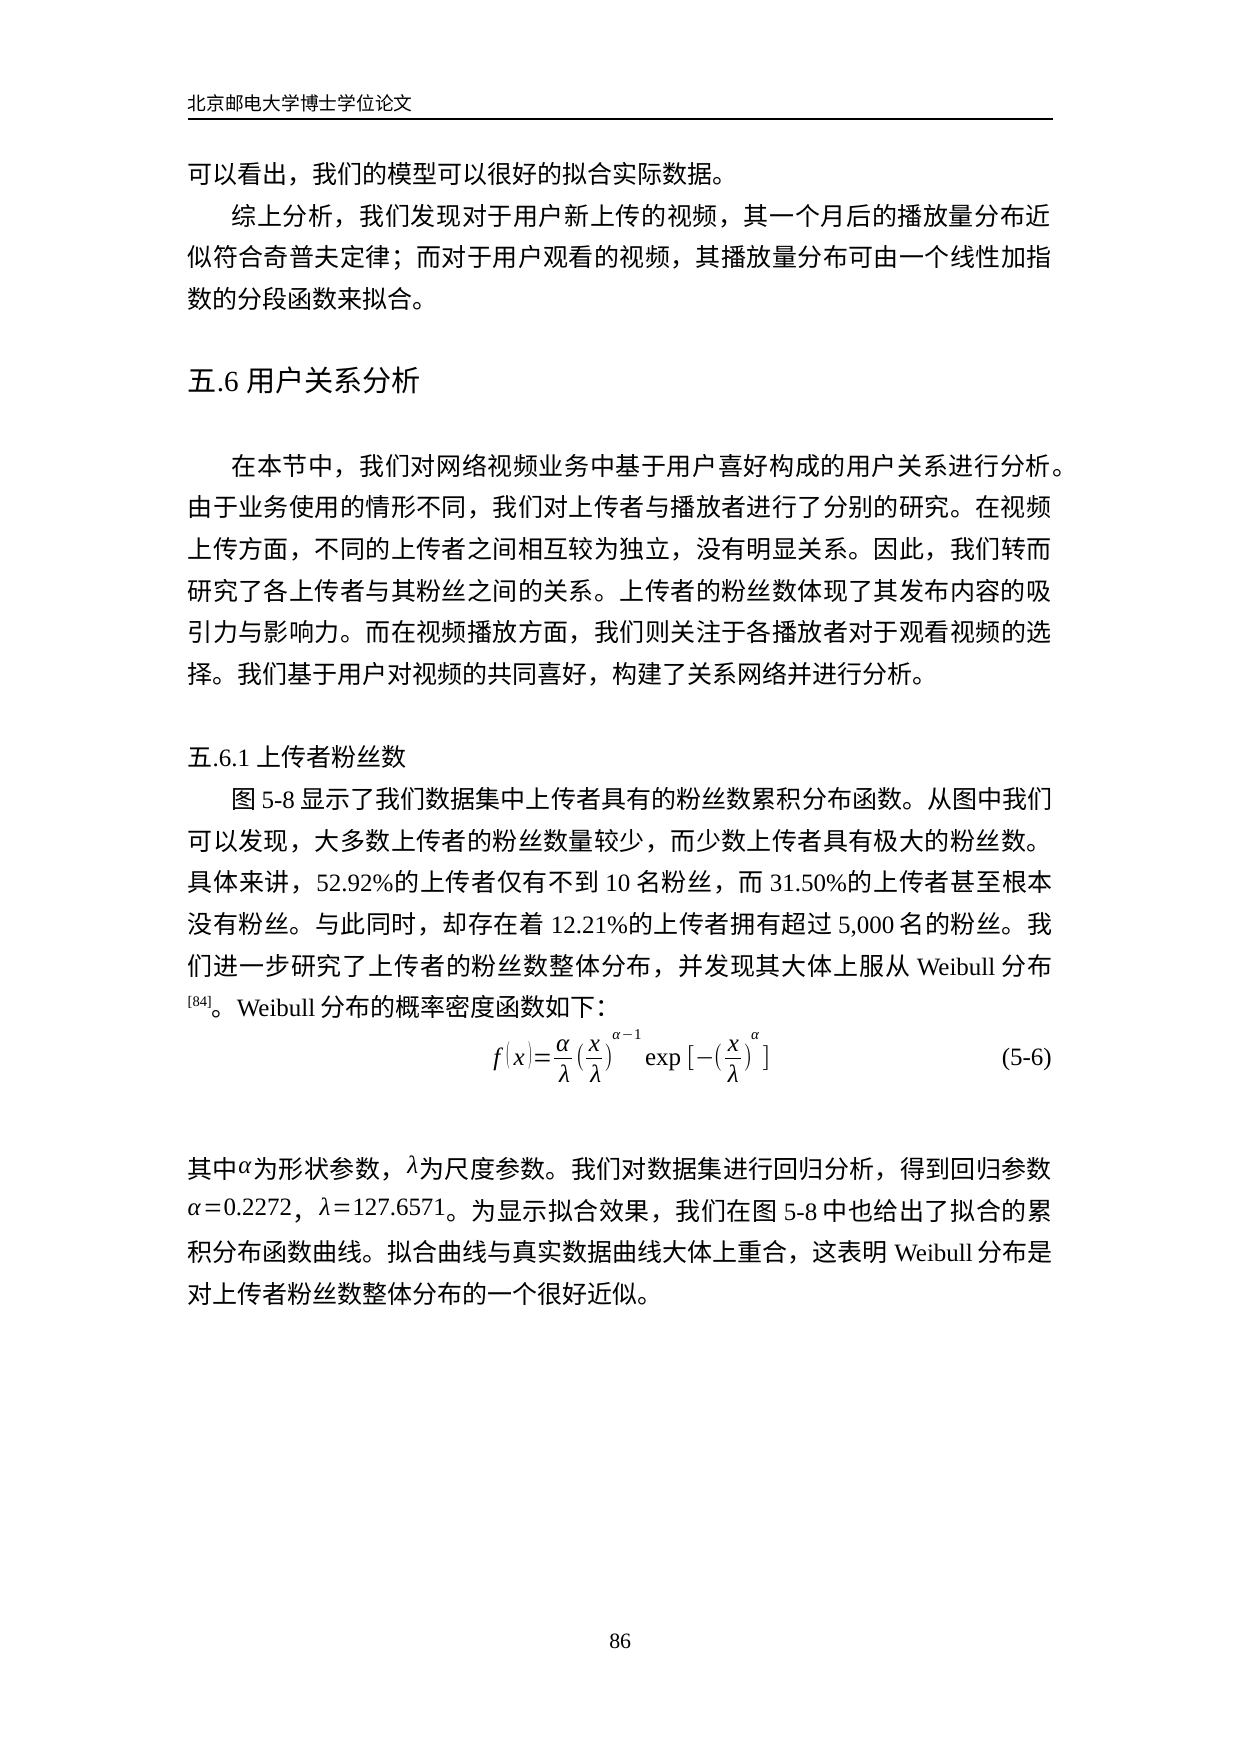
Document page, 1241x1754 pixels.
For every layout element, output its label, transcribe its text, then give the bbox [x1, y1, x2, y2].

text 综上分析，我们发现对于用户新上传的视频，其一个月后的播放量分布近似符合奇普夫定律；而对于用户观看的视频，其播放量分布可由一个线性加指数的分段函数来拟合。 [187, 192, 1053, 317]
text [187, 150, 1053, 192]
text 在本节中，我们对网络视频业务中基于用户喜好构成的用户关系进行分析。由于业务使用的情形不同，我们对上传者与播放者进行了分别的研究。在视频上传方面，不同的上传者之间相互较为独立，没有明显关系。因此，我们转而研究了各上传者与其粉丝之间的关系。上传者的粉丝数体现了其发布内容的吸引力与影响力。而在视频播放方面，我们则关注于各播放者对于观看视频的选择。我们基于用户对视频的共同喜好，构建了关系网络并进行分析。 [187, 442, 1053, 692]
text 图5-8显示了我们数据集中上传者具有的粉丝数累积分布函数。从图中我们可以发现，大多数上传者的粉丝数量较少，而少数上传者具有极大的粉丝数。具体来讲，52.92%的上传者仅有不到10名粉丝，而31.50%的上传者甚至根本没有粉丝。与此同时，却存在着12.21%的上传者拥有超过5,000名的粉丝。我们进一步研究了上传者的粉丝数整体分布，并发现其大体上服从Weibull分布[84]。Weibull分布的概率密度函数如下： [187, 775, 1053, 1025]
text 上传者粉丝数 [187, 733, 1053, 775]
text 其中为形状参数，为尺度参数。我们对数据集进行回归分析，得到回归参数，。为显示拟合效果，我们在图5-8中也给出了拟合的累积分布函数曲线。拟合曲线与真实数据曲线大体上重合，这表明Weibull分布是对上传者粉丝数整体分布的一个很好近似。 [187, 1145, 1053, 1312]
text 用户关系分析 [187, 358, 1053, 400]
